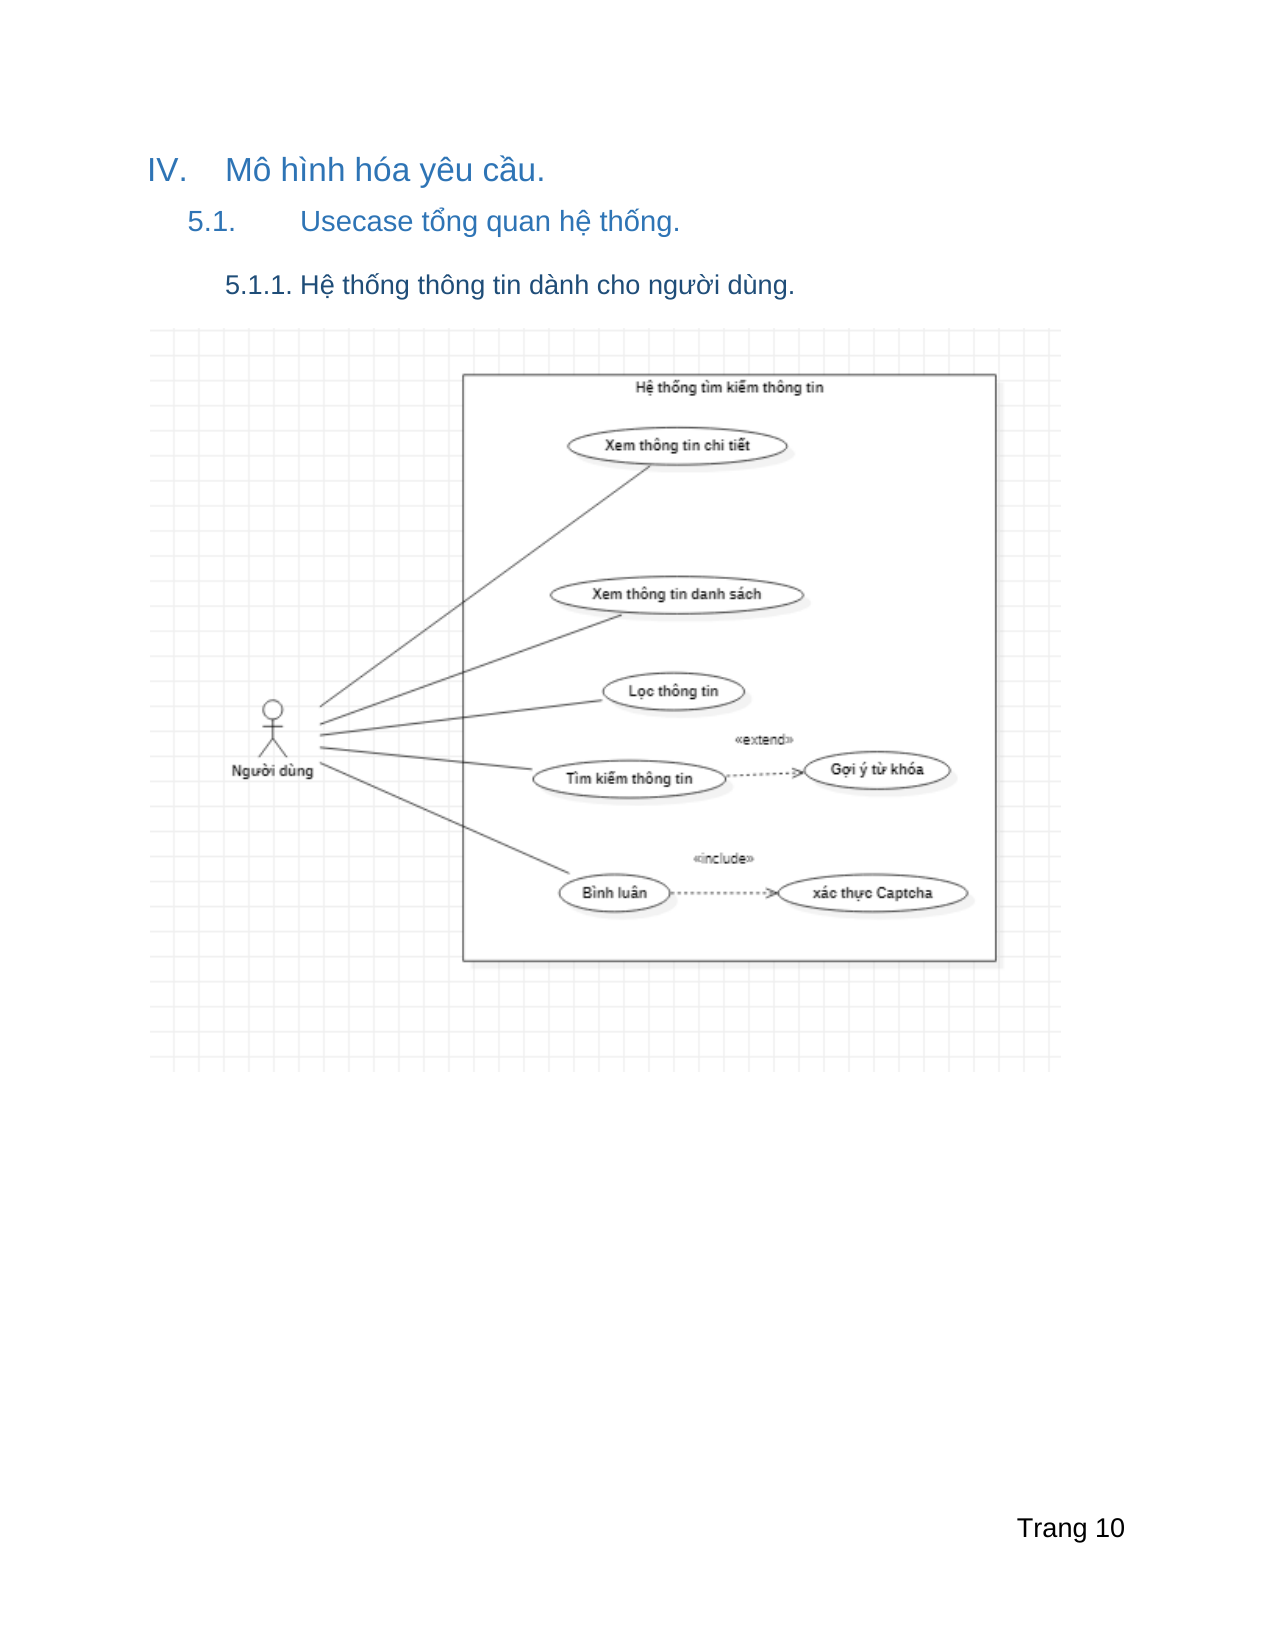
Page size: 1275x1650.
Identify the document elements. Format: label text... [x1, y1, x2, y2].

subtitle Hệ thống thông tin dành cho người dùng. [225, 269, 1125, 301]
picture [150, 328, 1061, 1072]
subtitle Mô hình hóa yêu cầu. [187, 150, 1125, 188]
subtitle Usecase tổng quan hệ thống. [187, 204, 1125, 237]
